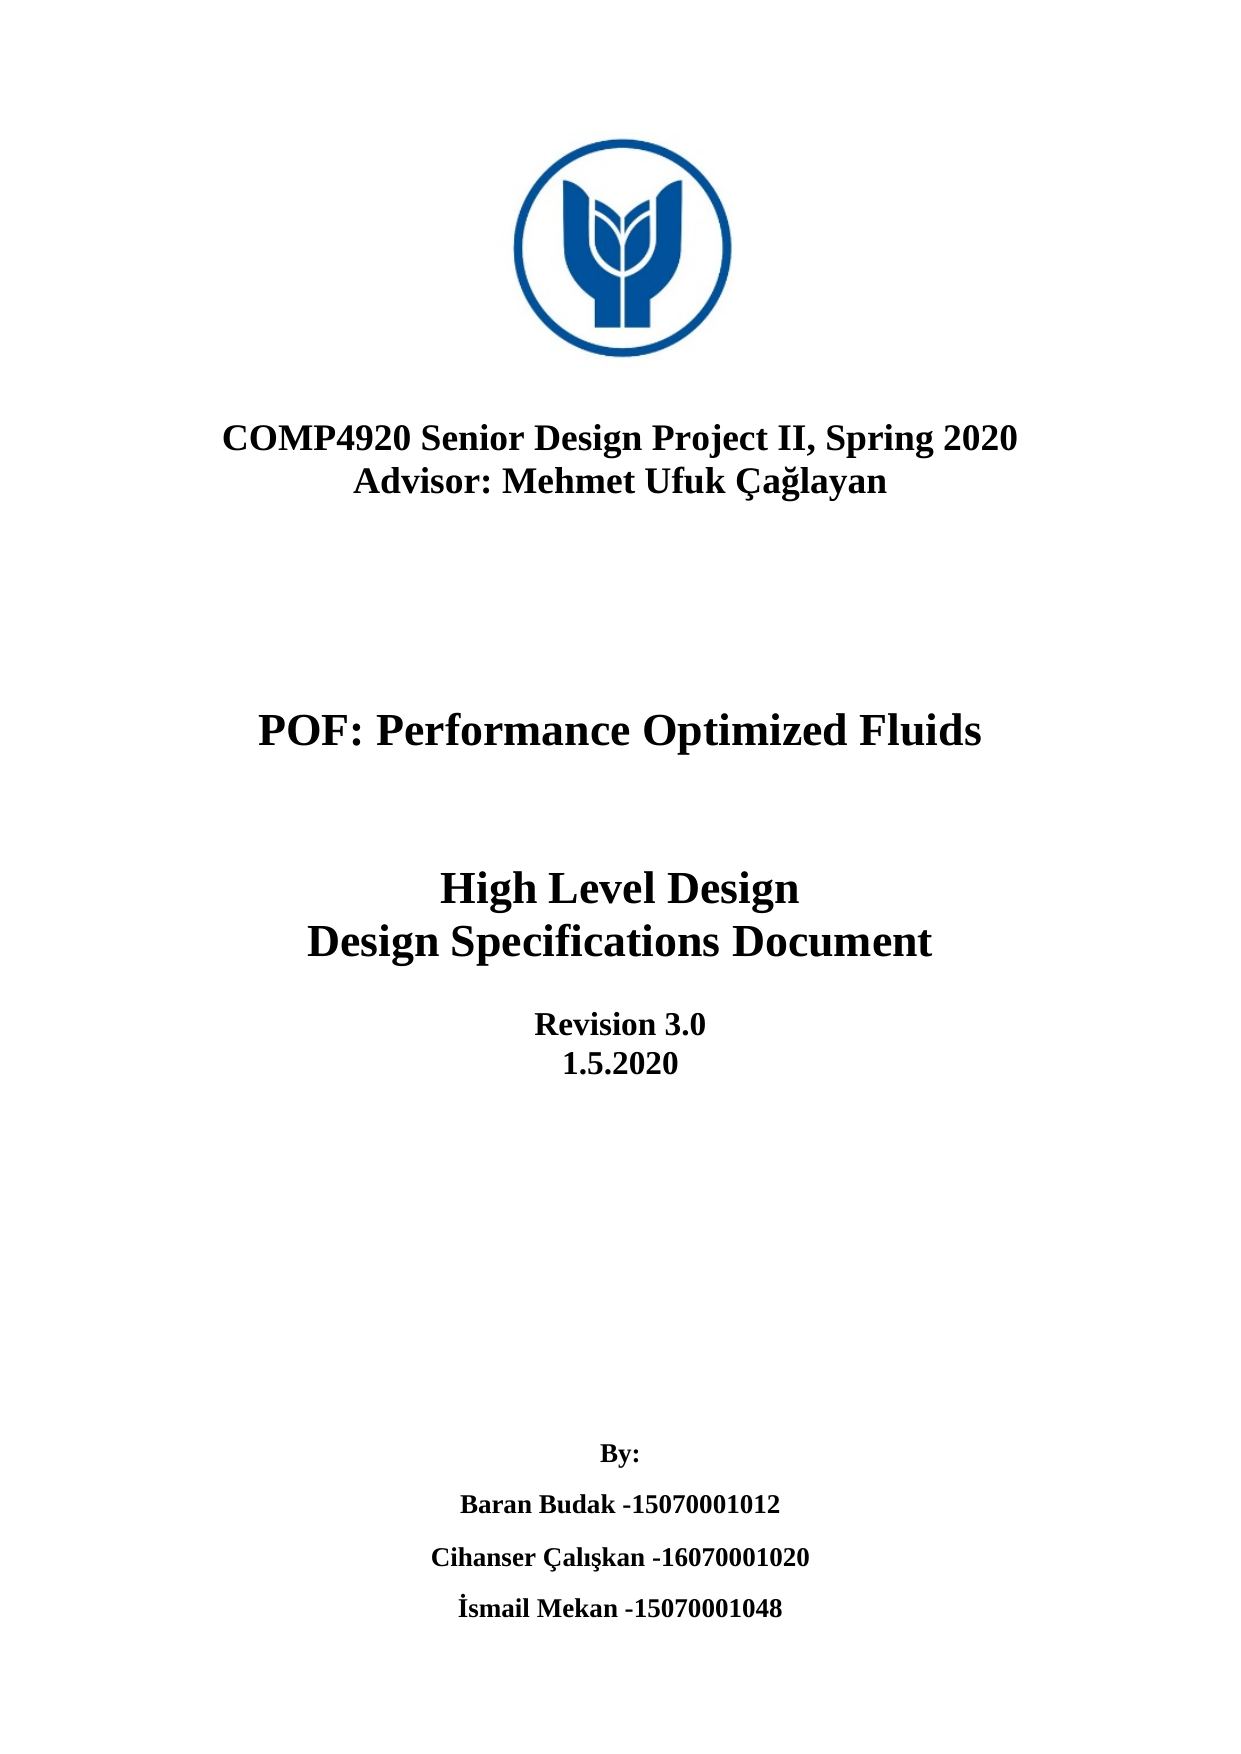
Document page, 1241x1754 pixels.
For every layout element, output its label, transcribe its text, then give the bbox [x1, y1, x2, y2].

text High Level Design [118, 861, 1122, 913]
text Design Specifications Document [118, 913, 1122, 966]
text Advisor: Mehmet Ufuk Çağlayan [118, 458, 1122, 501]
picture [496, 132, 744, 380]
text İsmail Mekan -15070001048 [118, 1593, 1122, 1624]
text Baran Budak -15070001012 [118, 1489, 1122, 1520]
text Cihanser Çalışkan -16070001020 [118, 1541, 1122, 1572]
text COMP4920 Senior Design Project II, Spring 2020 [118, 415, 1122, 458]
text By: [118, 1437, 1122, 1468]
text POF: Performance Optimized Fluids [118, 703, 1122, 755]
text Revision 3.0 [118, 1004, 1122, 1043]
text 1.5.2020 [118, 1043, 1122, 1081]
